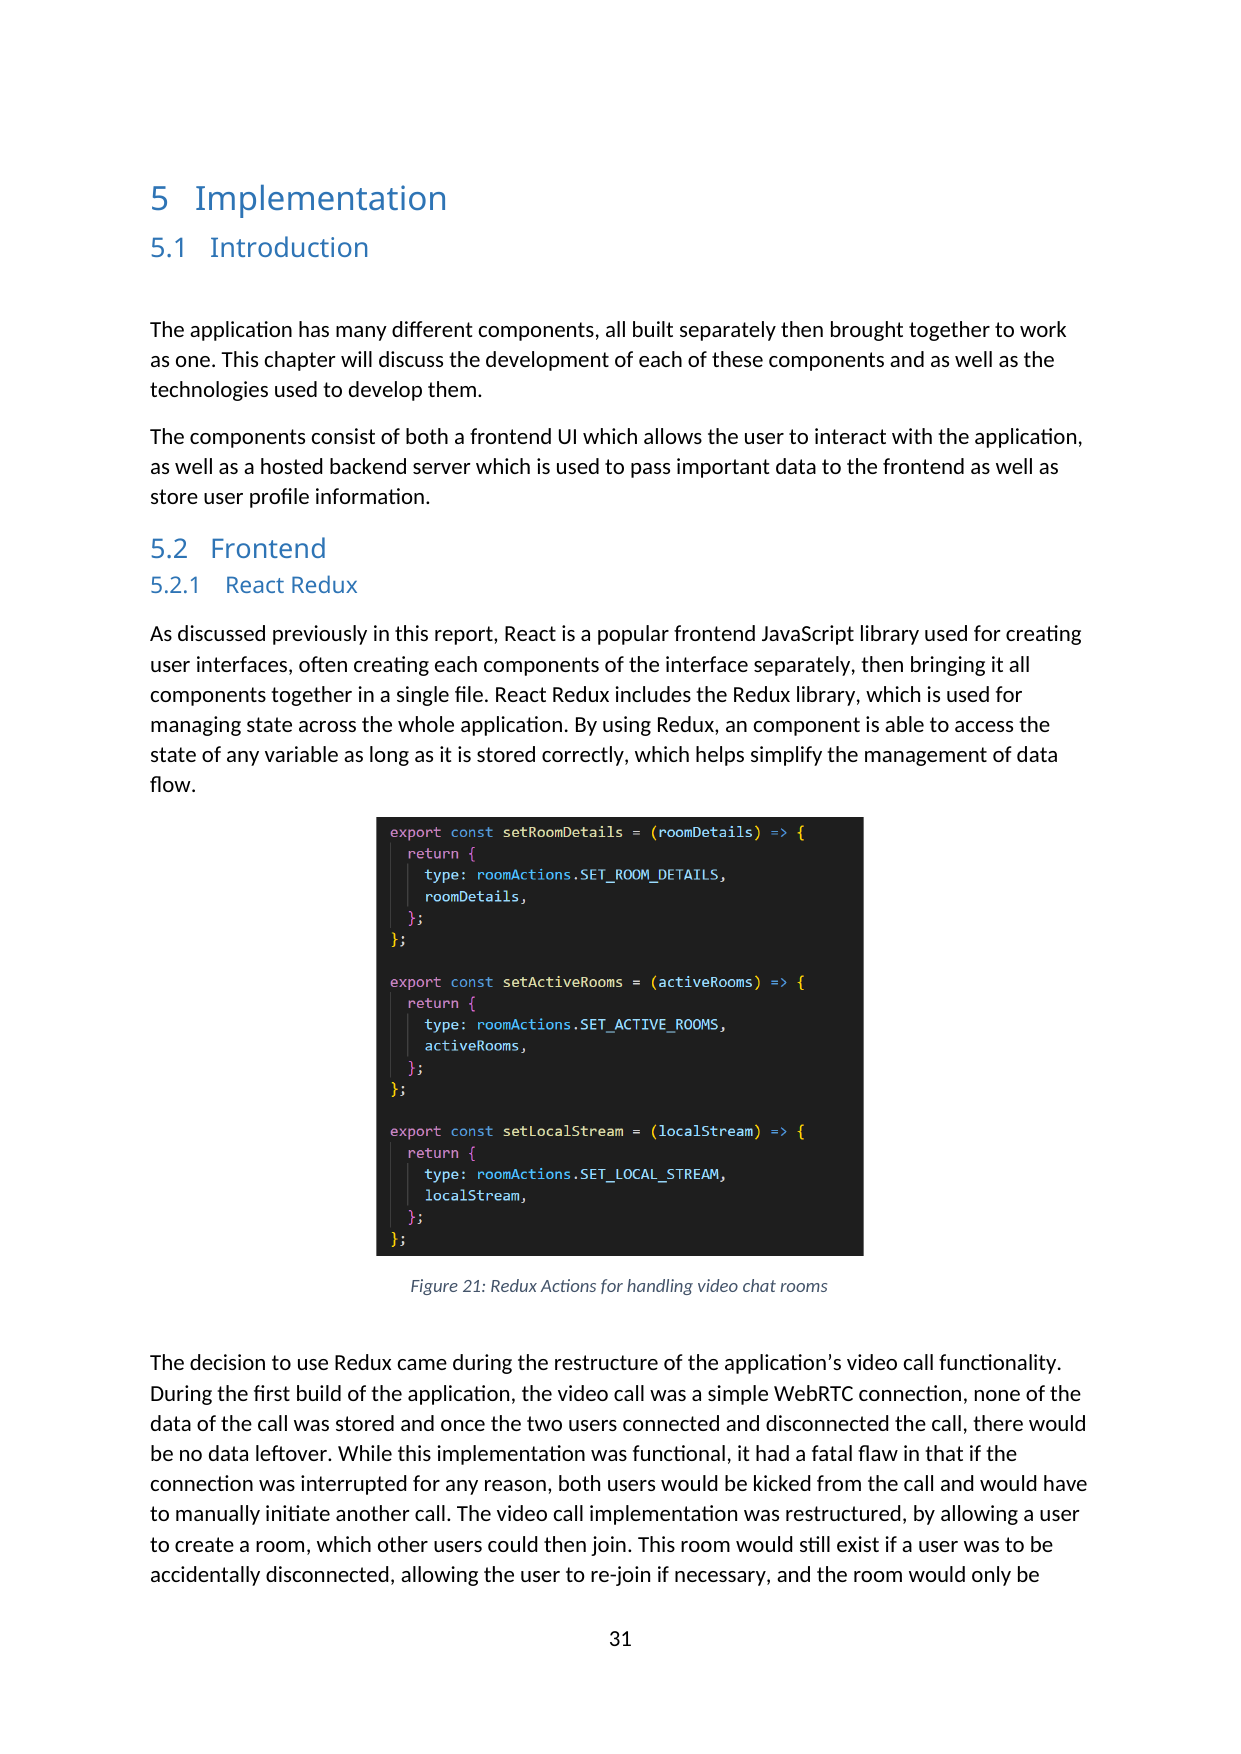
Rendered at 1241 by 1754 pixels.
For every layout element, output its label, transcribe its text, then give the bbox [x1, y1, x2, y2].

subtitle Implementation [150, 175, 1090, 220]
text The components consist of both a frontend UI which allows the user to interact with the application, as well as a hosted backend server which is used to pass important data to the frontend as well as store user profile information. [150, 422, 1090, 511]
text As discussed previously in this report, React is a popular frontend JavaScript library used for creating user interfaces, often creating each components of the interface separately, then bringing it all components together in a single file. React Redux includes the Redux library, which is used for managing state across the whole application. By using Redux, an component is able to access the state of any variable as long as it is stored correctly, which helps simplify the management of data flow. [150, 619, 1090, 799]
text The application has many different components, all built separately then brought together to work as one. This chapter will discuss the development of each of these components and as well as the technologies used to develop them. [150, 315, 1090, 403]
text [150, 1318, 1090, 1588]
picture [376, 817, 864, 1256]
subtitle Introduction [150, 228, 1090, 265]
subtitle React Redux [150, 569, 1090, 600]
subtitle Frontend [150, 529, 1090, 566]
